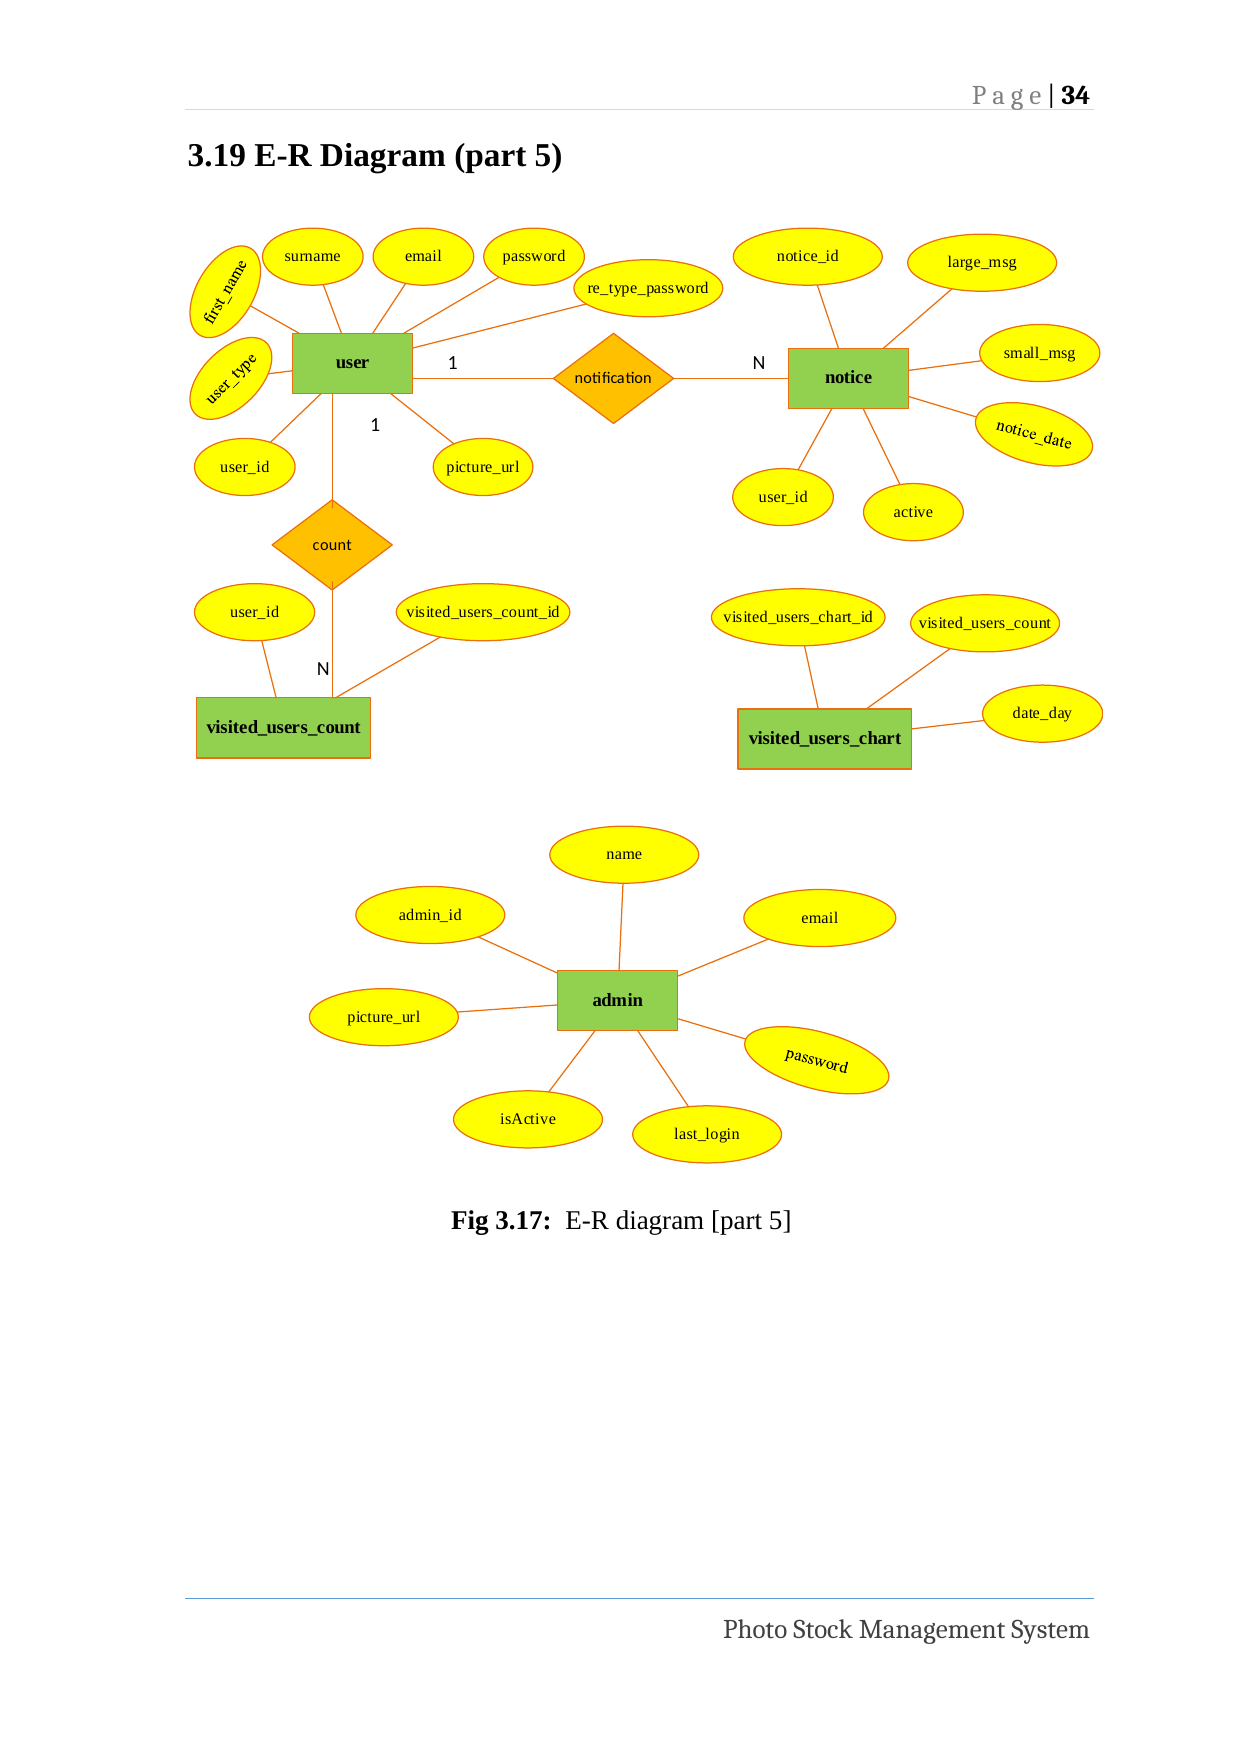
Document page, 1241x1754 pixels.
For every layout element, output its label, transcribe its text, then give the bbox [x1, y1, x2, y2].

subtitle 3.19 E-R Diagram (part 5) [187, 136, 1103, 174]
text Fig 3.17: E-R diagram [part 5] [187, 1204, 791, 1236]
